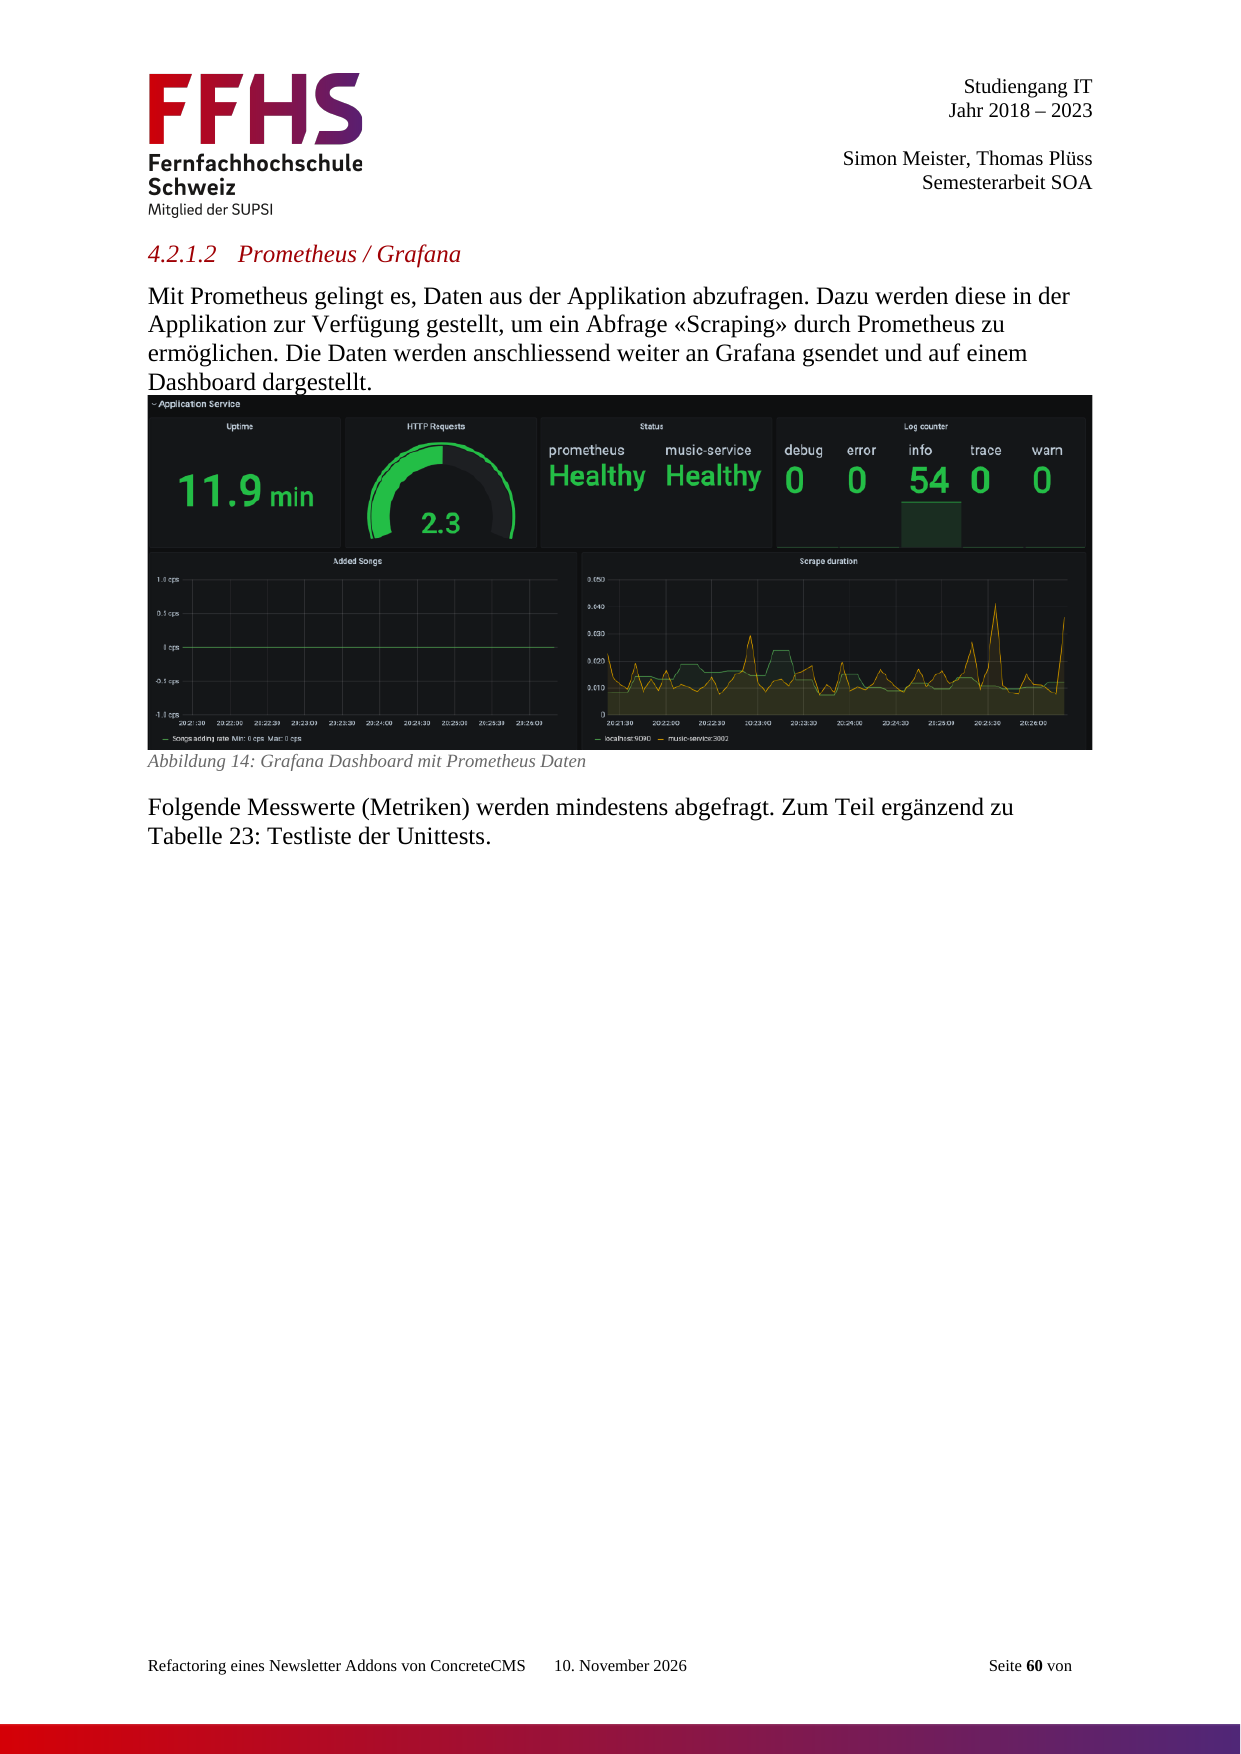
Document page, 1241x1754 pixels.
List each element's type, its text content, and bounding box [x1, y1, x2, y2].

picture [148, 73, 363, 218]
picture [0, 1724, 1241, 1754]
picture [147, 395, 1093, 750]
text Mit Prometheus gelingt es, Daten aus der Applikation abzufragen. Dazu werden diese in der Applikation zur Verfügung gestellt, um ein Abfrage «Scraping» durch Prometheus zu ermöglichen. Die Daten werden anschliessend weiter an Grafana gsendet und auf einem Dashboard dargestellt. [148, 281, 1092, 395]
text Folgende Messwerte (Metriken) werden mindestens abgefragt. Zum Teil ergänzend zu Tabelle 23: Testliste der Unittests. [148, 792, 1092, 850]
subtitle Prometheus / Grafana [148, 239, 1092, 268]
text Abbildung 14: Grafana Dashboard mit Prometheus Daten [148, 750, 1092, 771]
